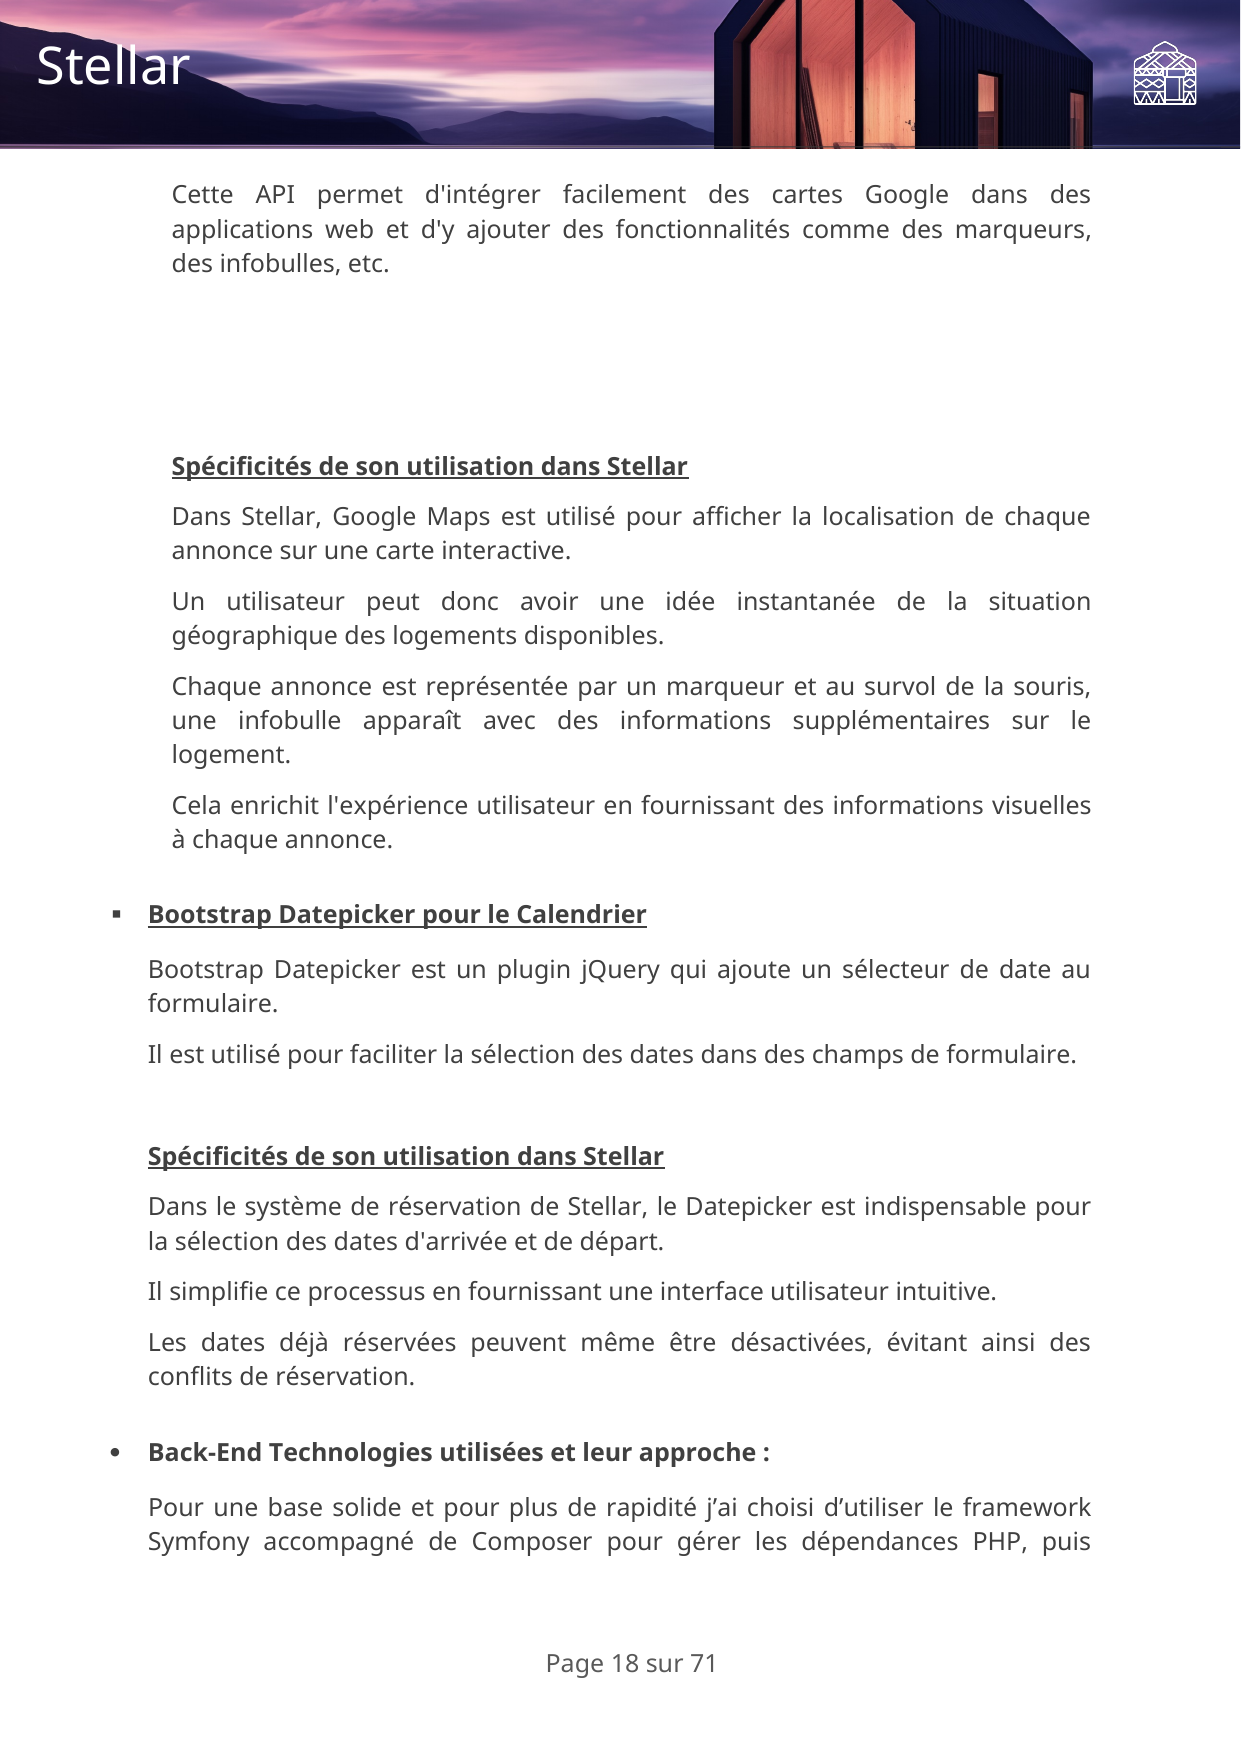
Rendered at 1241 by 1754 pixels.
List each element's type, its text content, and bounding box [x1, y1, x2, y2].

text Il est utilisé pour faciliter la sélection des dates dans des champs de formulaire. [148, 1037, 1092, 1071]
text Chaque annonce est représentée par un marqueur et au survol de la souris, une infobulle apparaît avec des informations supplémentaires sur le logement. [171, 668, 1092, 771]
text Cette API permet d'intégrer facilement des cartes Google dans des applications web et d'y ajouter des fonctionnalités comme des marqueurs, des infobulles, etc. [171, 177, 1092, 279]
subtitle Back-End Technologies utilisées et leur approche : [111, 1434, 1092, 1468]
text Un utilisateur peut donc avoir une idée instantanée de la situation géographique des logements disponibles. [171, 584, 1092, 652]
picture [0, 0, 1241, 146]
text Spécificités de son utilisation dans Stellar [148, 448, 1092, 482]
text Il simplifie ce processus en fournissant une interface utilisateur intuitive. [148, 1274, 1092, 1308]
text Dans le système de réservation de Stellar, le Datepicker est indispensable pour la sélection des dates d'arrivée et de départ. [148, 1189, 1092, 1257]
text Bootstrap Datepicker est un plugin jQuery qui ajoute un sélecteur de date au formulaire. [148, 952, 1092, 1020]
text Les dates déjà réservées peuvent même être désactivées, évitant ainsi des conflits de réservation. [148, 1324, 1092, 1393]
text Spécificités de son utilisation dans Stellar [148, 1138, 1092, 1172]
text Dans Stellar, Google Maps est utilisé pour afficher la localisation de chaque annonce sur une carte interactive. [171, 499, 1092, 567]
text Cela enrichit l'expérience utilisateur en fournissant des informations visuelles à chaque annonce. [171, 787, 1092, 856]
subtitle Bootstrap Datepicker pour le Calendrier [111, 897, 1092, 931]
